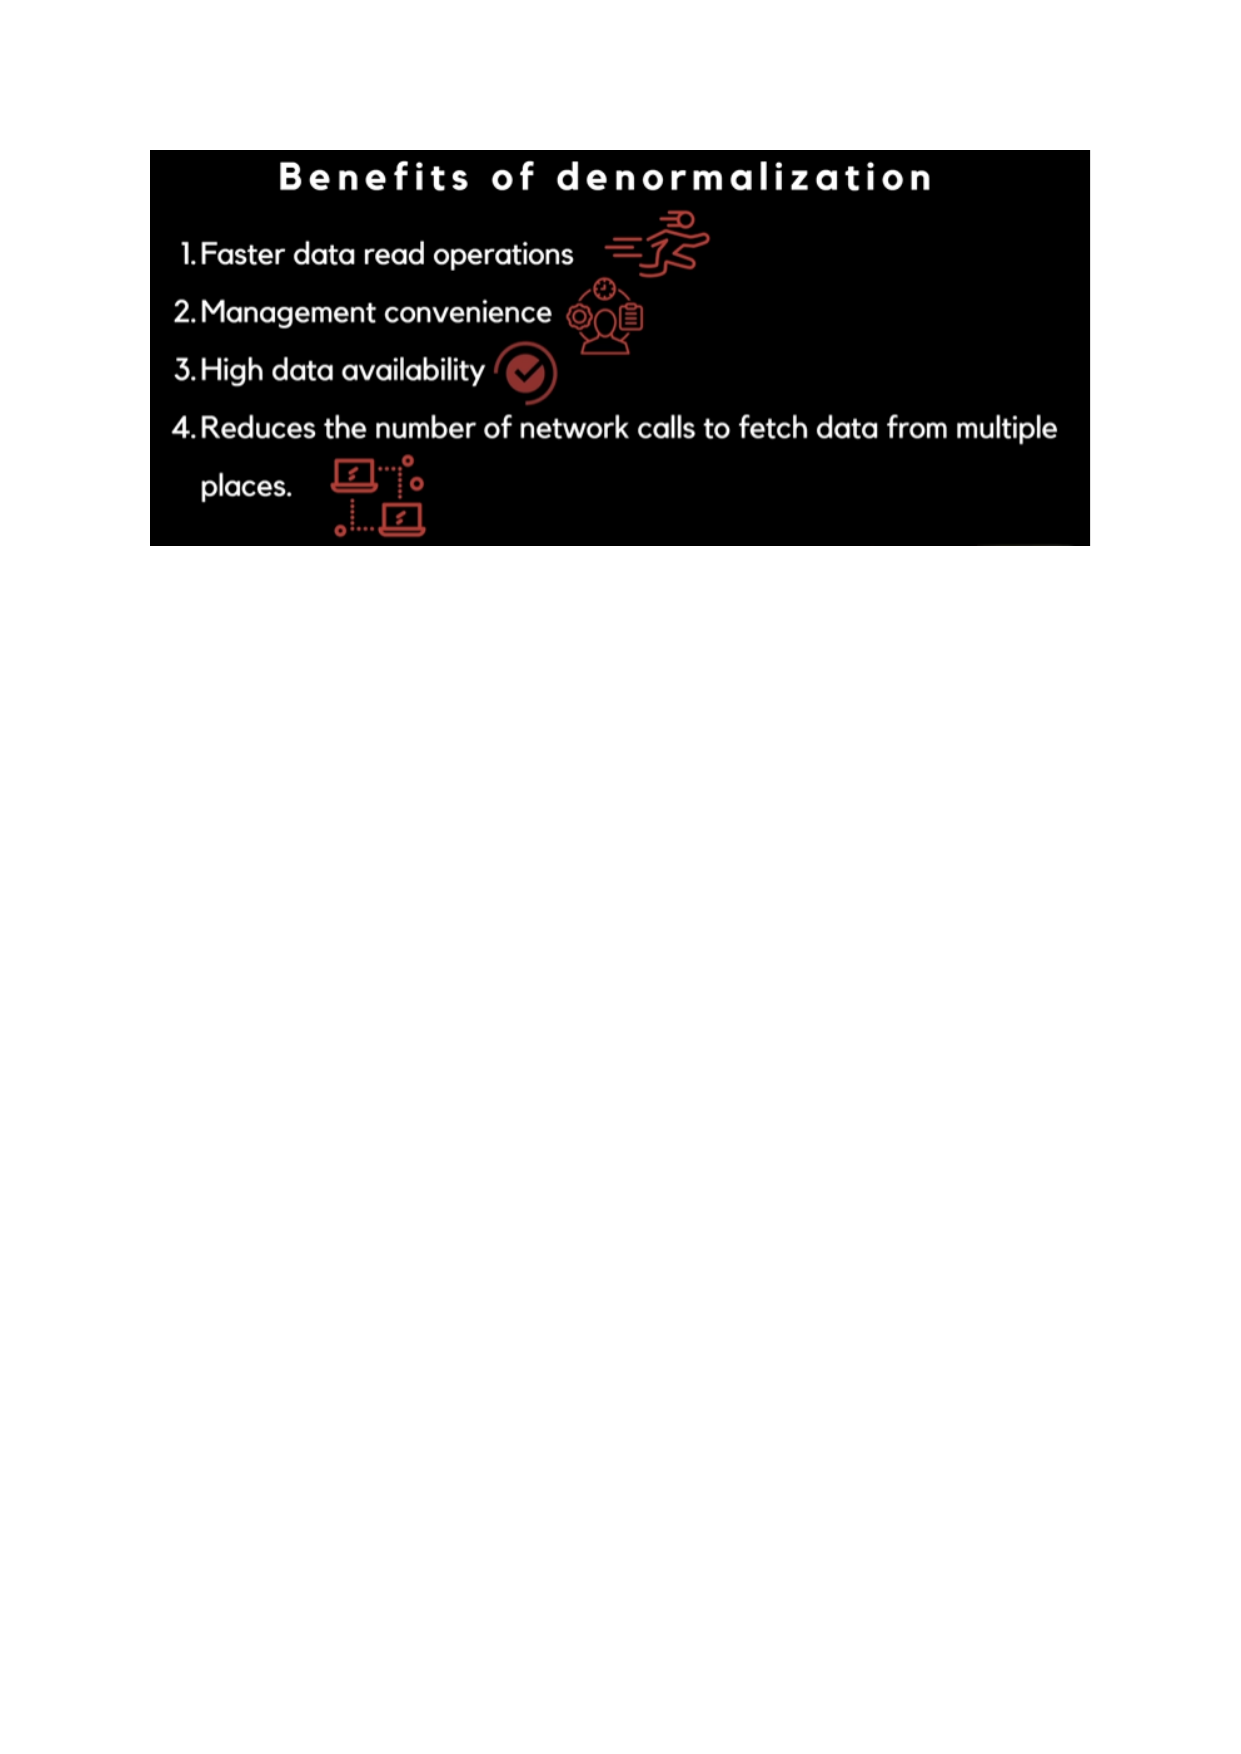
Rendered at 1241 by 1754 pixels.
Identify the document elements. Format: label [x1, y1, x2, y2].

picture [150, 150, 1091, 546]
